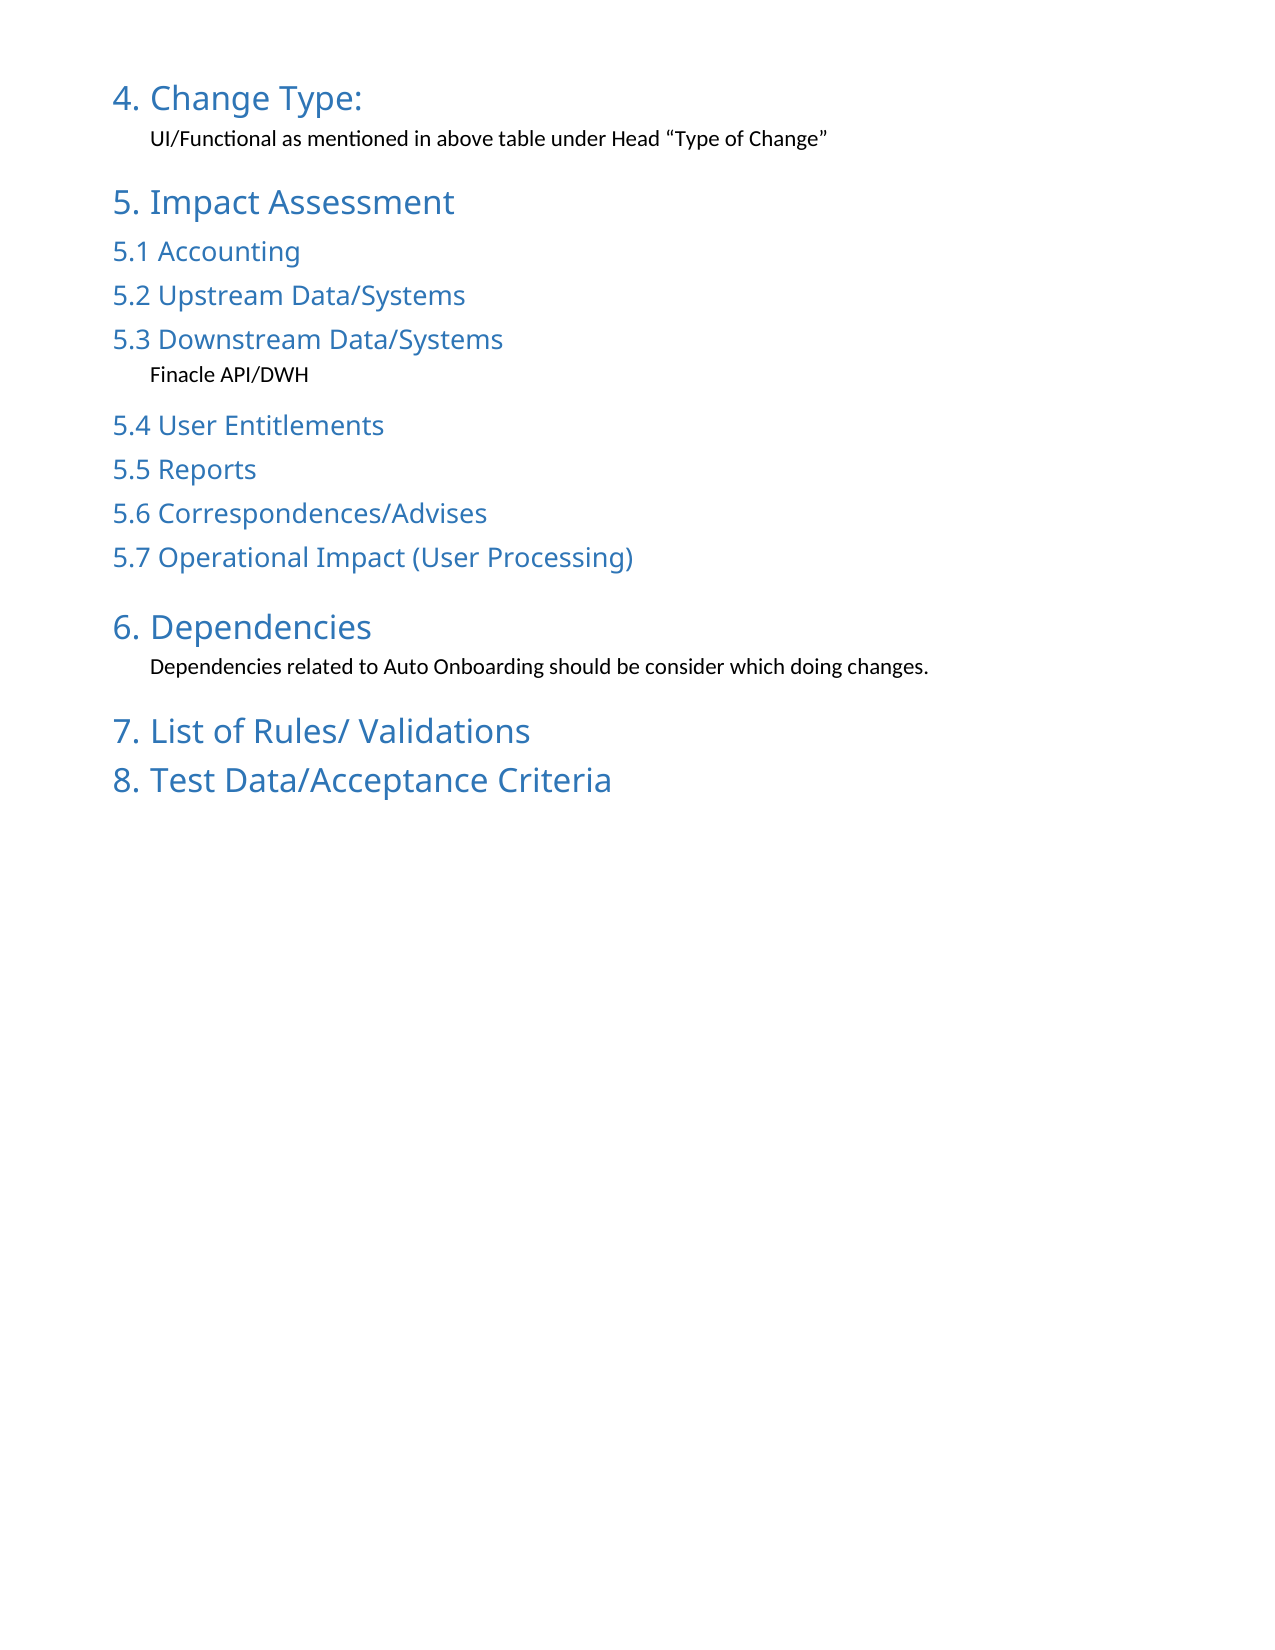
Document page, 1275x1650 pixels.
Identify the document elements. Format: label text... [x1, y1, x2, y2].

subtitle 5.1 Accounting [112, 232, 1200, 269]
subtitle Impact Assessment [112, 179, 1200, 224]
subtitle Test Data/Acceptance Criteria [112, 757, 1200, 802]
text Dependencies related to Auto Onboarding should be consider which doing changes. [75, 652, 1200, 681]
subtitle List of Rules/ Validations [112, 708, 1200, 753]
subtitle Change Type: [112, 75, 1200, 120]
subtitle 5.5 Reports [112, 451, 1200, 488]
text Finacle API/DWH [75, 360, 1200, 388]
subtitle 5.4 User Entitlements [112, 407, 1200, 444]
list UI/Functional as mentioned in above table under Head “Type of Change” [150, 124, 1200, 152]
subtitle 5.6 Correspondences/Advises [112, 495, 1200, 532]
subtitle 5.3 Downstream Data/Systems [112, 320, 1200, 357]
subtitle Dependencies [112, 603, 1200, 649]
subtitle 5.7 Operational Impact (User Processing) [112, 539, 1200, 576]
subtitle 5.2 Upstream Data/Systems [112, 276, 1200, 313]
